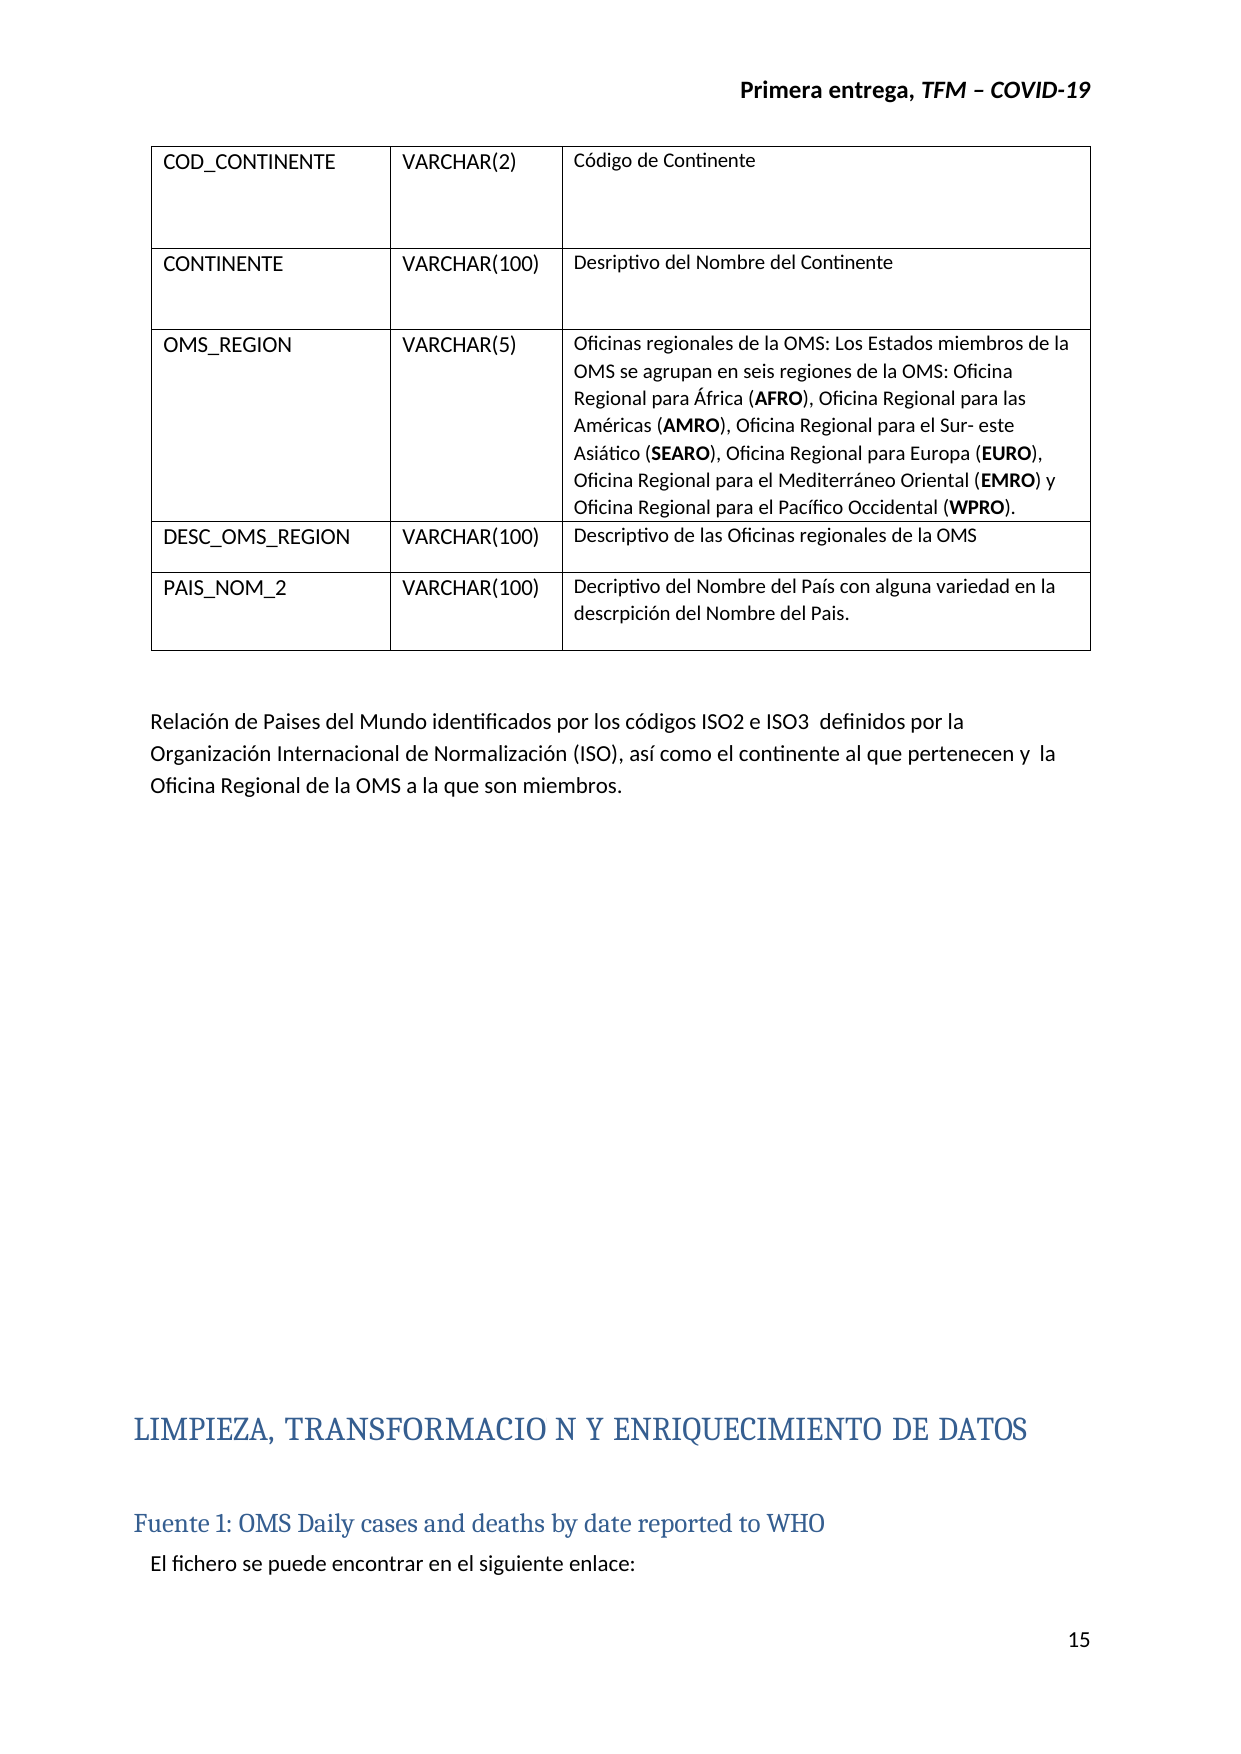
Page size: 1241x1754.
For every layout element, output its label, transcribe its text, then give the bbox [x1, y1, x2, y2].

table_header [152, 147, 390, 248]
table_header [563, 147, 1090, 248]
text Relación de Paises del Mundo identificados por los códigos ISO2 e ISO3 definidos por la Organización Internacional de Normalización (ISO), así como el continente al que pertenecen y la Oficina Regional de la OMS a la que son miembros. [150, 707, 1081, 799]
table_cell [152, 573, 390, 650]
subtitle LIMPIEZA, TRANSFORMACIO' N Y ENRIQUECIMIENTO DE DATOS [133, 1410, 1169, 1449]
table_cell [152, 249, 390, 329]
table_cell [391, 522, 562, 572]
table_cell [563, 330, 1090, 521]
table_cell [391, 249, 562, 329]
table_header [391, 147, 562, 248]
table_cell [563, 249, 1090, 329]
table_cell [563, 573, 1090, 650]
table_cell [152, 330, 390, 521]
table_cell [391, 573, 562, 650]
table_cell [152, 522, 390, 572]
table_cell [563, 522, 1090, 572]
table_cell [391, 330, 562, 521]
subtitle Fuente 1: OMS Daily cases and deaths by date reported to WHO [133, 1508, 1169, 1539]
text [150, 1549, 1169, 1577]
